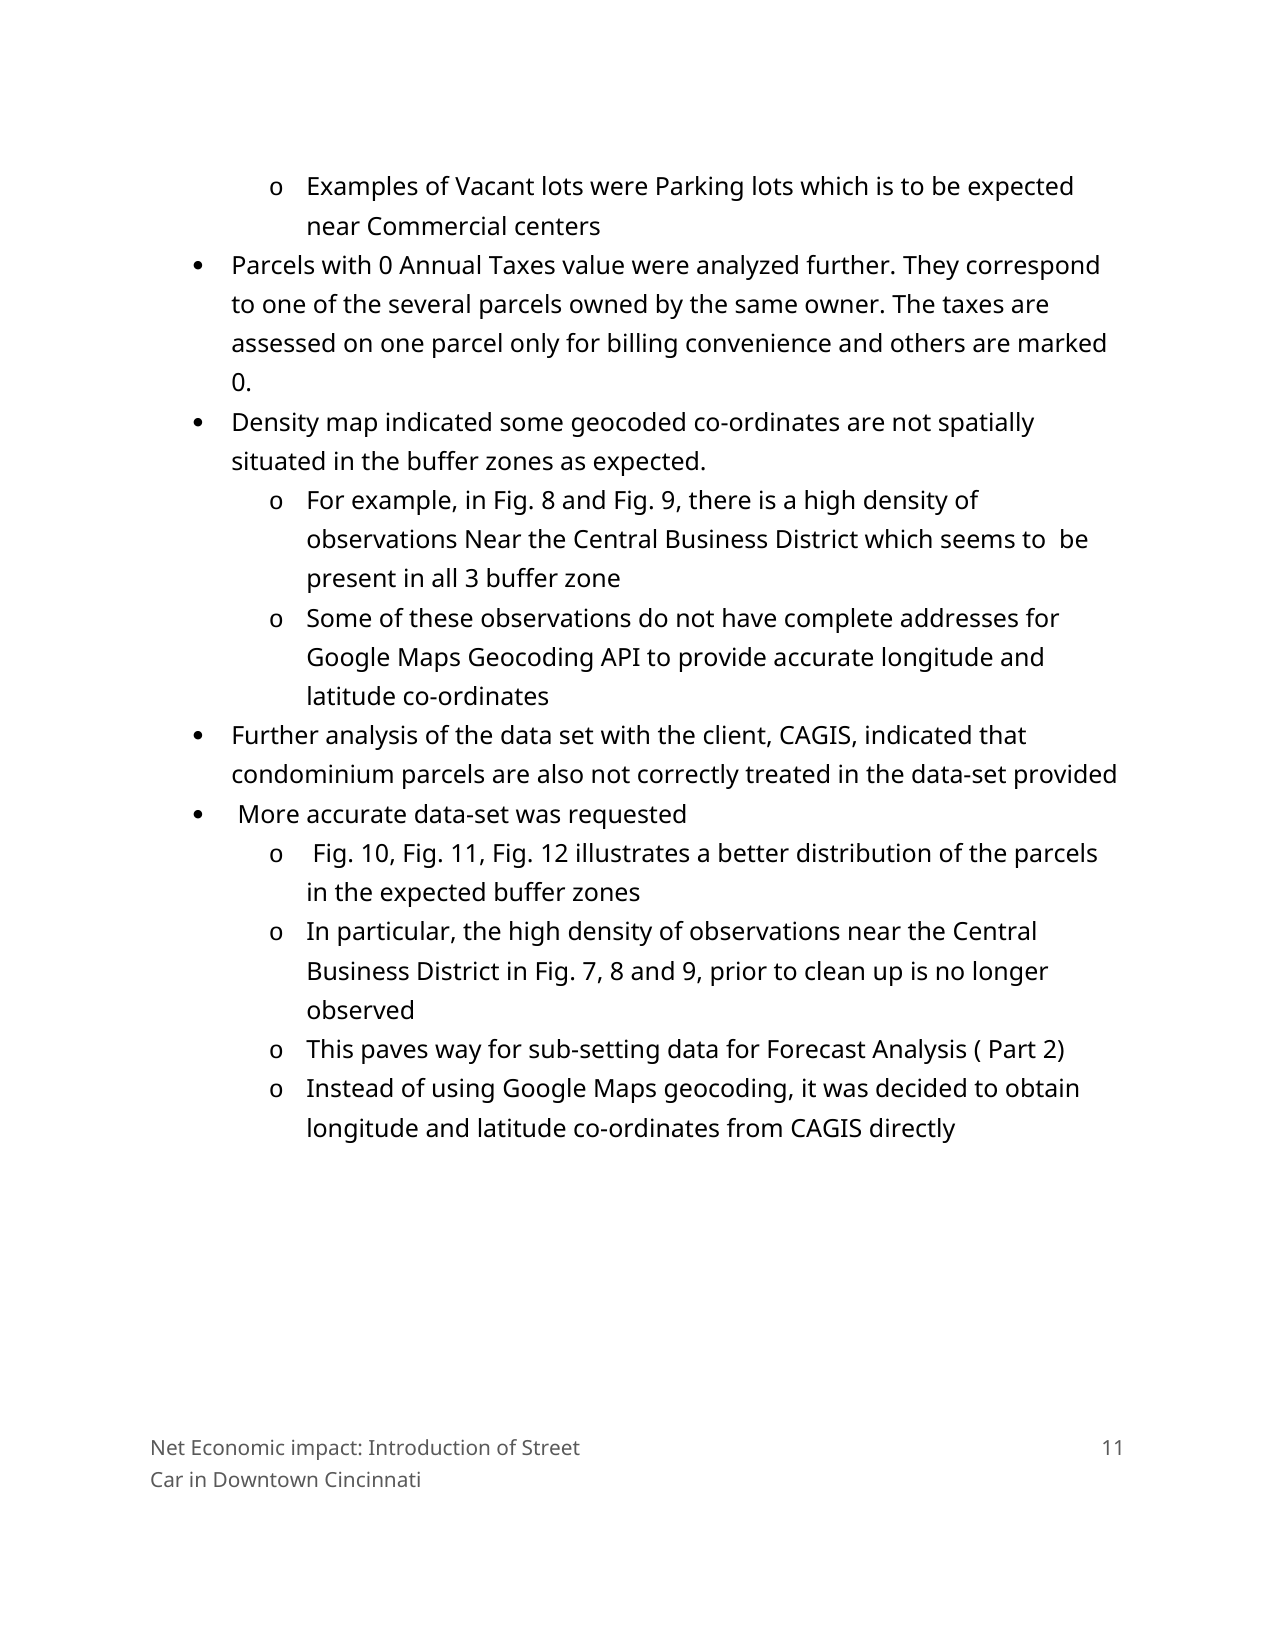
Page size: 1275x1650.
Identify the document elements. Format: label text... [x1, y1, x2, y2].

list Parcels with 0 Annual Taxes value were analyzed further. They correspond to one of the several parcels owned by the same owner. The taxes are assessed on one parcel only for billing convenience and others are marked 0. [193, 248, 1125, 399]
list More accurate data-set was requested [193, 796, 1125, 830]
list Instead of using Google Maps geocoding, it was decided to obtain longitude and latitude co-ordinates from CAGIS directly [268, 1071, 1125, 1144]
list Fig. 10, Fig. 11, Fig. 12 illustrates a better distribution of the parcels in the expected buffer zones [268, 836, 1125, 909]
list In particular, the high density of observations near the Central Business District in Fig. 7, 8 and 9, prior to clean up is no longer observed [268, 914, 1125, 1027]
list Examples of Vacant lots were Parking lots which is to be expected near Commercial centers [268, 169, 1125, 242]
list Further analysis of the data set with the client, CAGIS, indicated that condominium parcels are also not correctly treated in the data-set provided [193, 718, 1125, 791]
list Density map indicated some geocoded co-ordinates are not spatially situated in the buffer zones as expected. [193, 404, 1125, 477]
list This paves way for sub-setting data for Forecast Analysis ( Part 2) [268, 1032, 1125, 1066]
list For example, in Fig. 8 and Fig. 9, there is a high density of observations Near the Central Business District which seems to be present in all 3 buffer zone [268, 483, 1125, 595]
list Some of these observations do not have complete addresses for Google Maps Geocoding API to provide accurate longitude and latitude co-ordinates [268, 600, 1125, 713]
